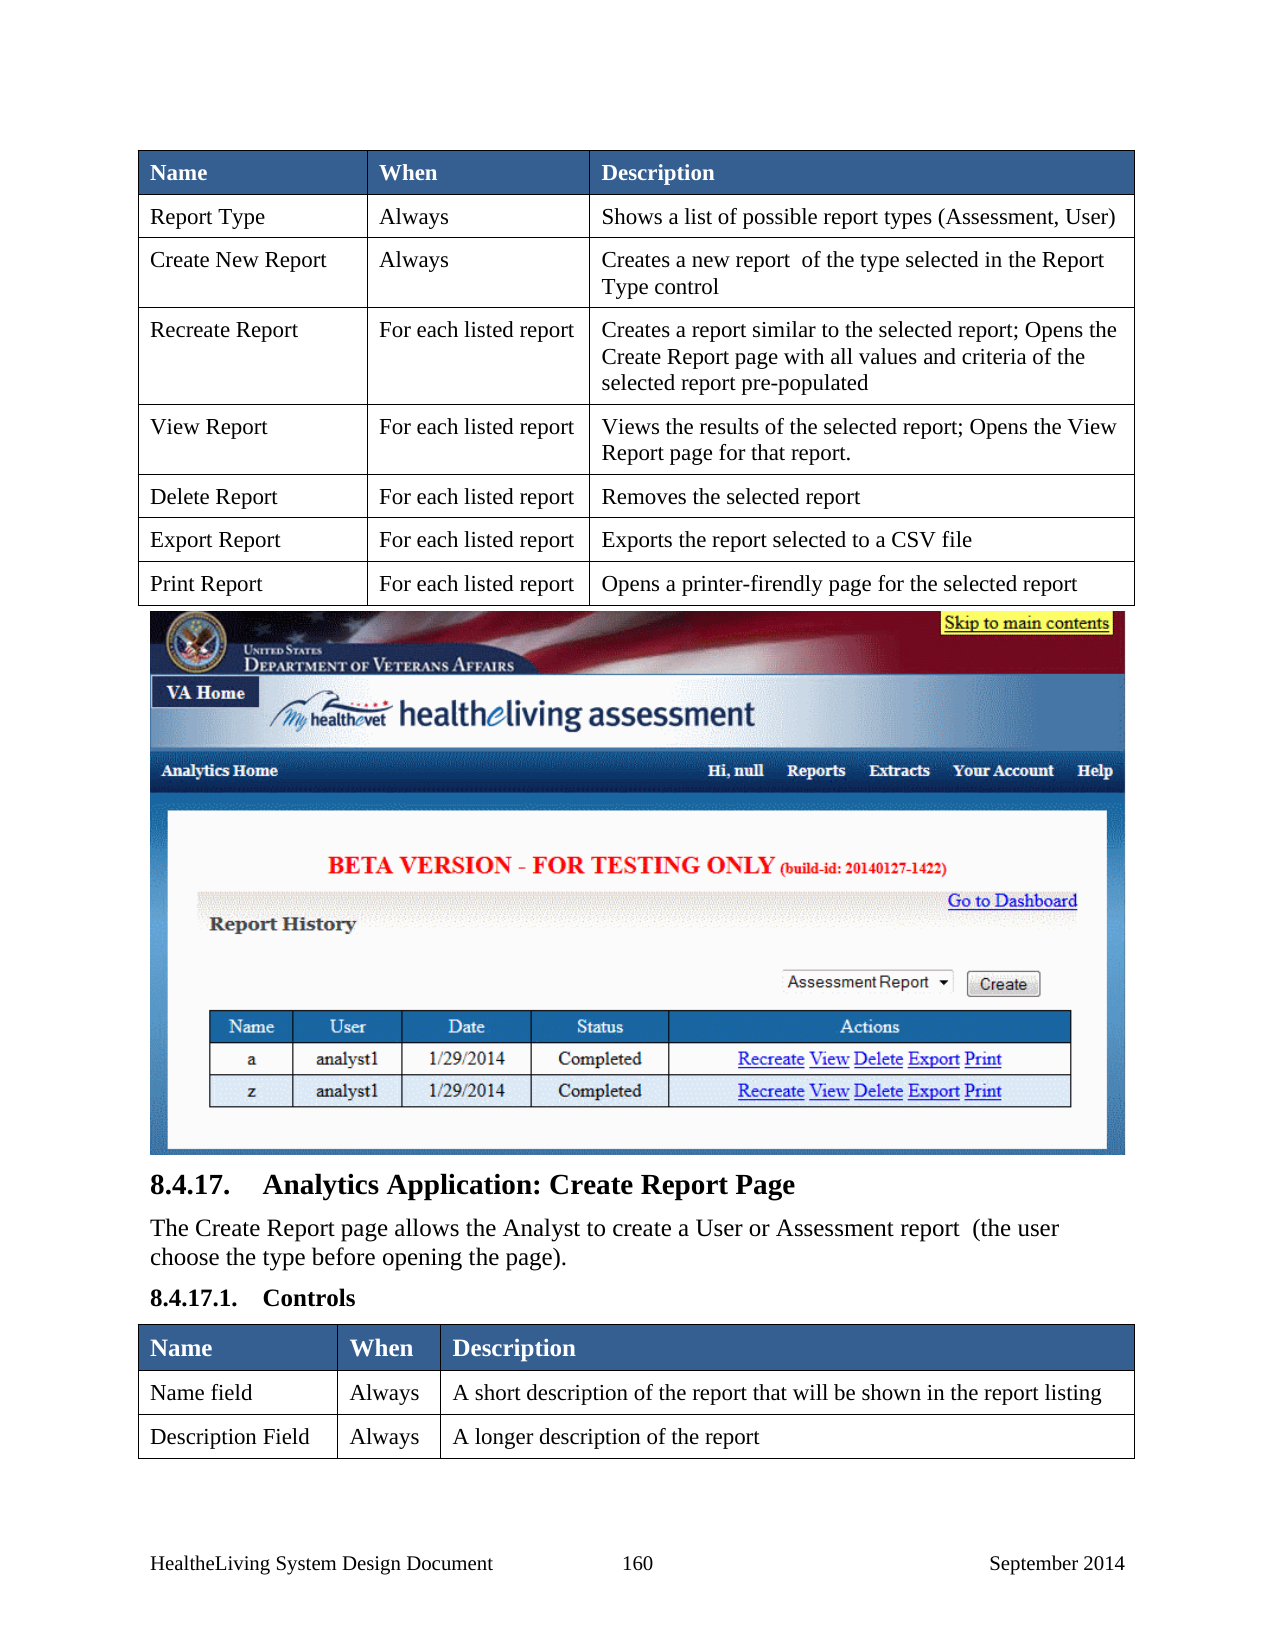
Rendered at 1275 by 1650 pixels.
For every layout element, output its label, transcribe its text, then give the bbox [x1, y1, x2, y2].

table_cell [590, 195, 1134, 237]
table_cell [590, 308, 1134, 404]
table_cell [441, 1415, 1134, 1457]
text The Create Report page allows the Analyst to create a User or Assessment report (the user choose the type before opening the page). [150, 1213, 1125, 1270]
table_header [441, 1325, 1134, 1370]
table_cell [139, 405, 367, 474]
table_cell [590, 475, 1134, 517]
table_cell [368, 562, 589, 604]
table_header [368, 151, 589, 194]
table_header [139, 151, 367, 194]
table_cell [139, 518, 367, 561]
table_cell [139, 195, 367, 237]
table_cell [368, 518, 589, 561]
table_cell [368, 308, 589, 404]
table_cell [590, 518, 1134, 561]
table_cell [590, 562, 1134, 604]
picture [150, 611, 1125, 1155]
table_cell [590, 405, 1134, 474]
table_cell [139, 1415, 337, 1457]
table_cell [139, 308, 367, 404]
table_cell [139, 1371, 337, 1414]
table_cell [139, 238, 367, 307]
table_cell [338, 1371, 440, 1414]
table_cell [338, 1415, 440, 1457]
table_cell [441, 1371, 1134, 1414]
subtitle Controls [150, 1283, 1125, 1312]
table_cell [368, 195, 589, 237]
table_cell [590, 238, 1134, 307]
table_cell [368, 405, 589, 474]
subtitle Analytics Application: Create Report Page [150, 1167, 1125, 1200]
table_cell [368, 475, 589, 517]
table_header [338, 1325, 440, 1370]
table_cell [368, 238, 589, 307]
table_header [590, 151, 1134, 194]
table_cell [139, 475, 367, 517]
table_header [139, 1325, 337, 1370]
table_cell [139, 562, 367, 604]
